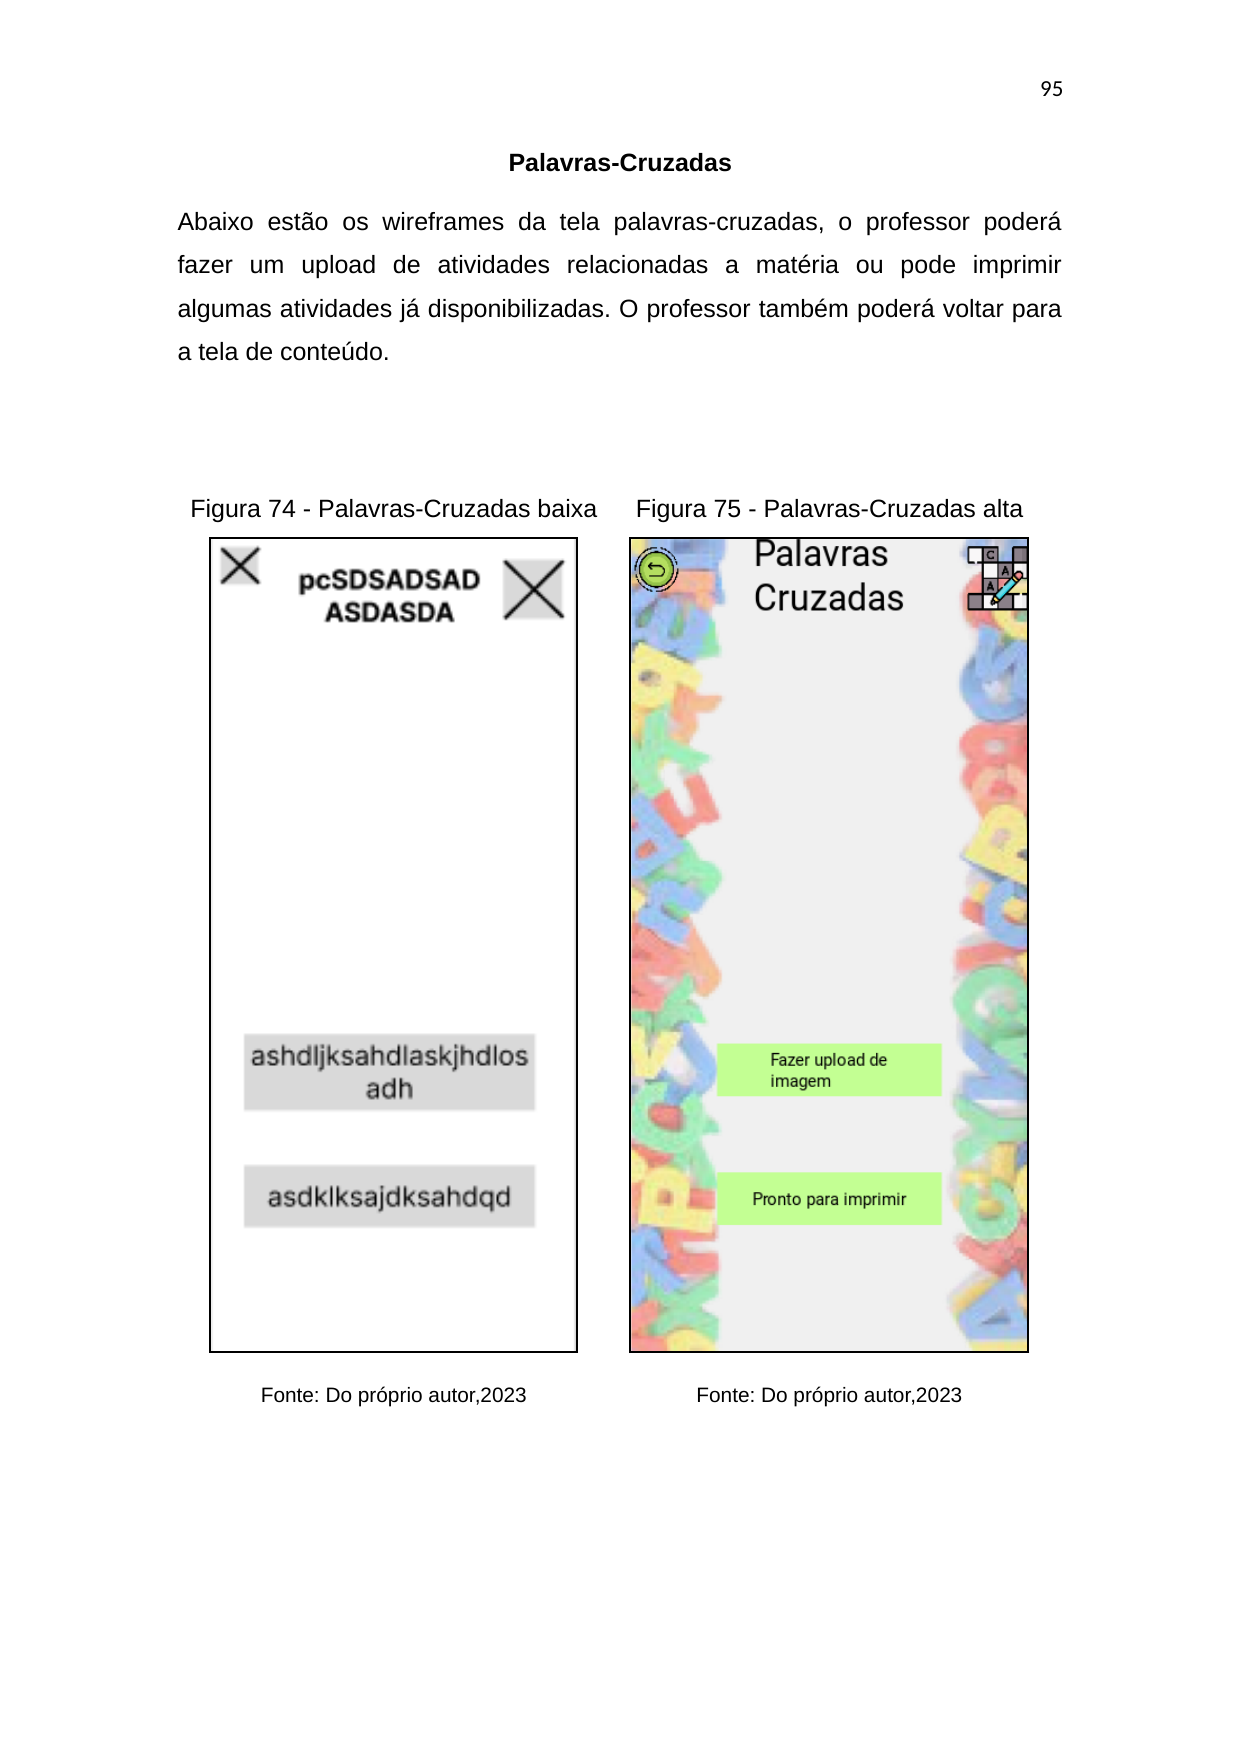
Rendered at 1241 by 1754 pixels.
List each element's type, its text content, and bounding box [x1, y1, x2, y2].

table_header Figura 74 - Palavras-Cruzadas baixa [177, 456, 611, 1383]
picture [631, 539, 1027, 1351]
table_header Figura 75 - Palavras-Cruzadas alta [611, 456, 1048, 1383]
table_cell Fonte: Do próprio autor,2023 [611, 1383, 1048, 1445]
table_cell Fonte: Do próprio autor,2023 [177, 1383, 611, 1445]
text Abaixo estão os wireframes da tela palavras-cruzadas, o professor poderá fazer um upload de atividades relacionadas a matéria ou pode imprimir algumas atividades já disponibilizadas. O professor também poderá voltar para a tela de conteúdo. [177, 207, 1063, 366]
picture [211, 539, 576, 1351]
text Palavras-Cruzadas [177, 148, 1063, 176]
